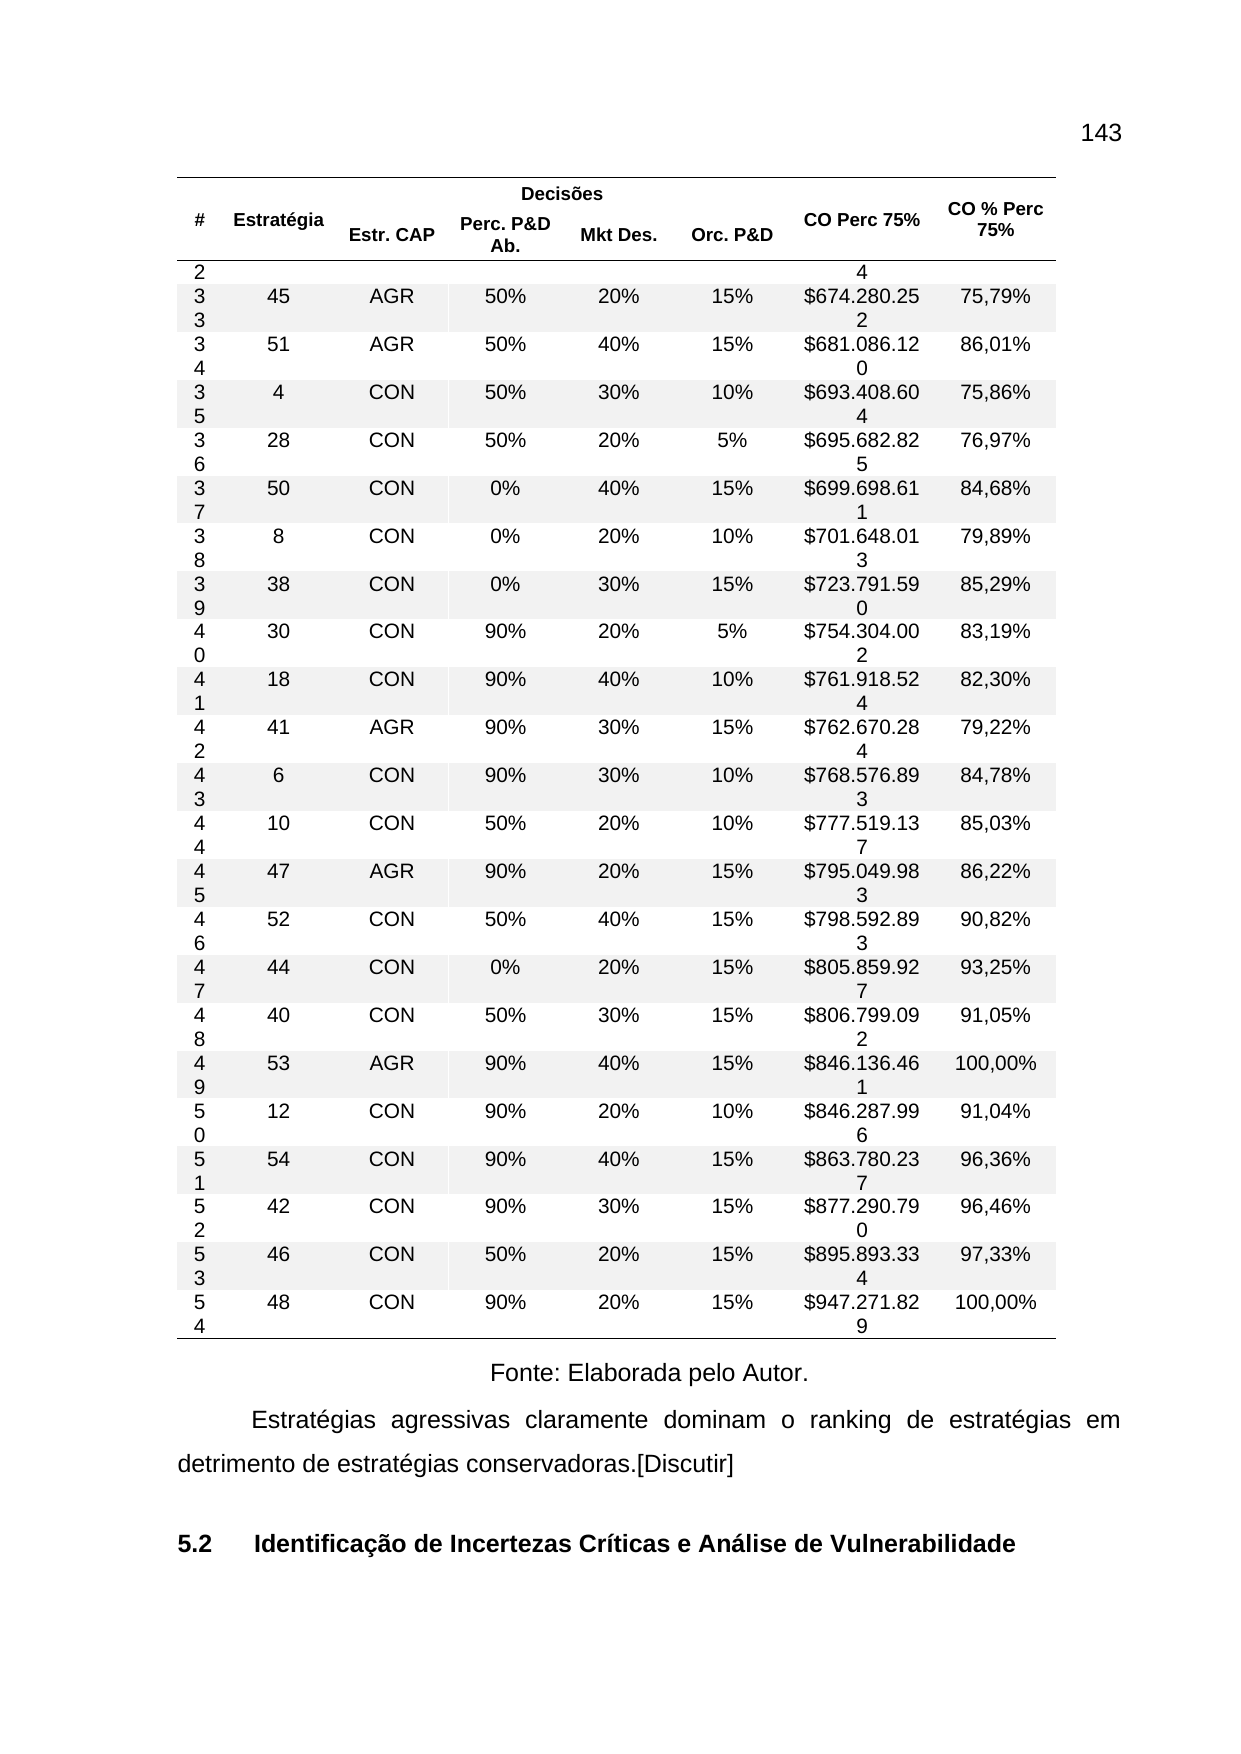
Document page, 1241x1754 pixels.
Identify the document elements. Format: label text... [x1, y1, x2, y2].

table_header CO % Perc 75% [935, 178, 1056, 260]
table_cell Estr. CAP [335, 209, 448, 260]
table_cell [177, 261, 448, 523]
table_header Estratégia [222, 178, 335, 260]
table_header CO Perc 75% [789, 178, 935, 260]
text Estratégias agressivas claramente dominam o ranking de estratégias em detrimento de estratégias conservadoras.[Discutir] [177, 1405, 1122, 1477]
table_header # [177, 178, 222, 260]
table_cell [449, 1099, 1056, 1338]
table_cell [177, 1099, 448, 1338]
table_cell Perc. P&D Ab. [449, 209, 562, 260]
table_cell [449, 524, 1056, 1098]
subtitle Identificação de Incertezas Críticas e Análise de Vulnerabilidade [177, 1529, 1122, 1558]
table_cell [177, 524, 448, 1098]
text Fonte: Elaborada pelo Autor. [177, 1358, 1122, 1387]
table_cell Orc. P&D [675, 209, 789, 260]
table_header Decisões [335, 178, 789, 208]
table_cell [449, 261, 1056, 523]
table_cell Mkt Des. [562, 209, 675, 260]
